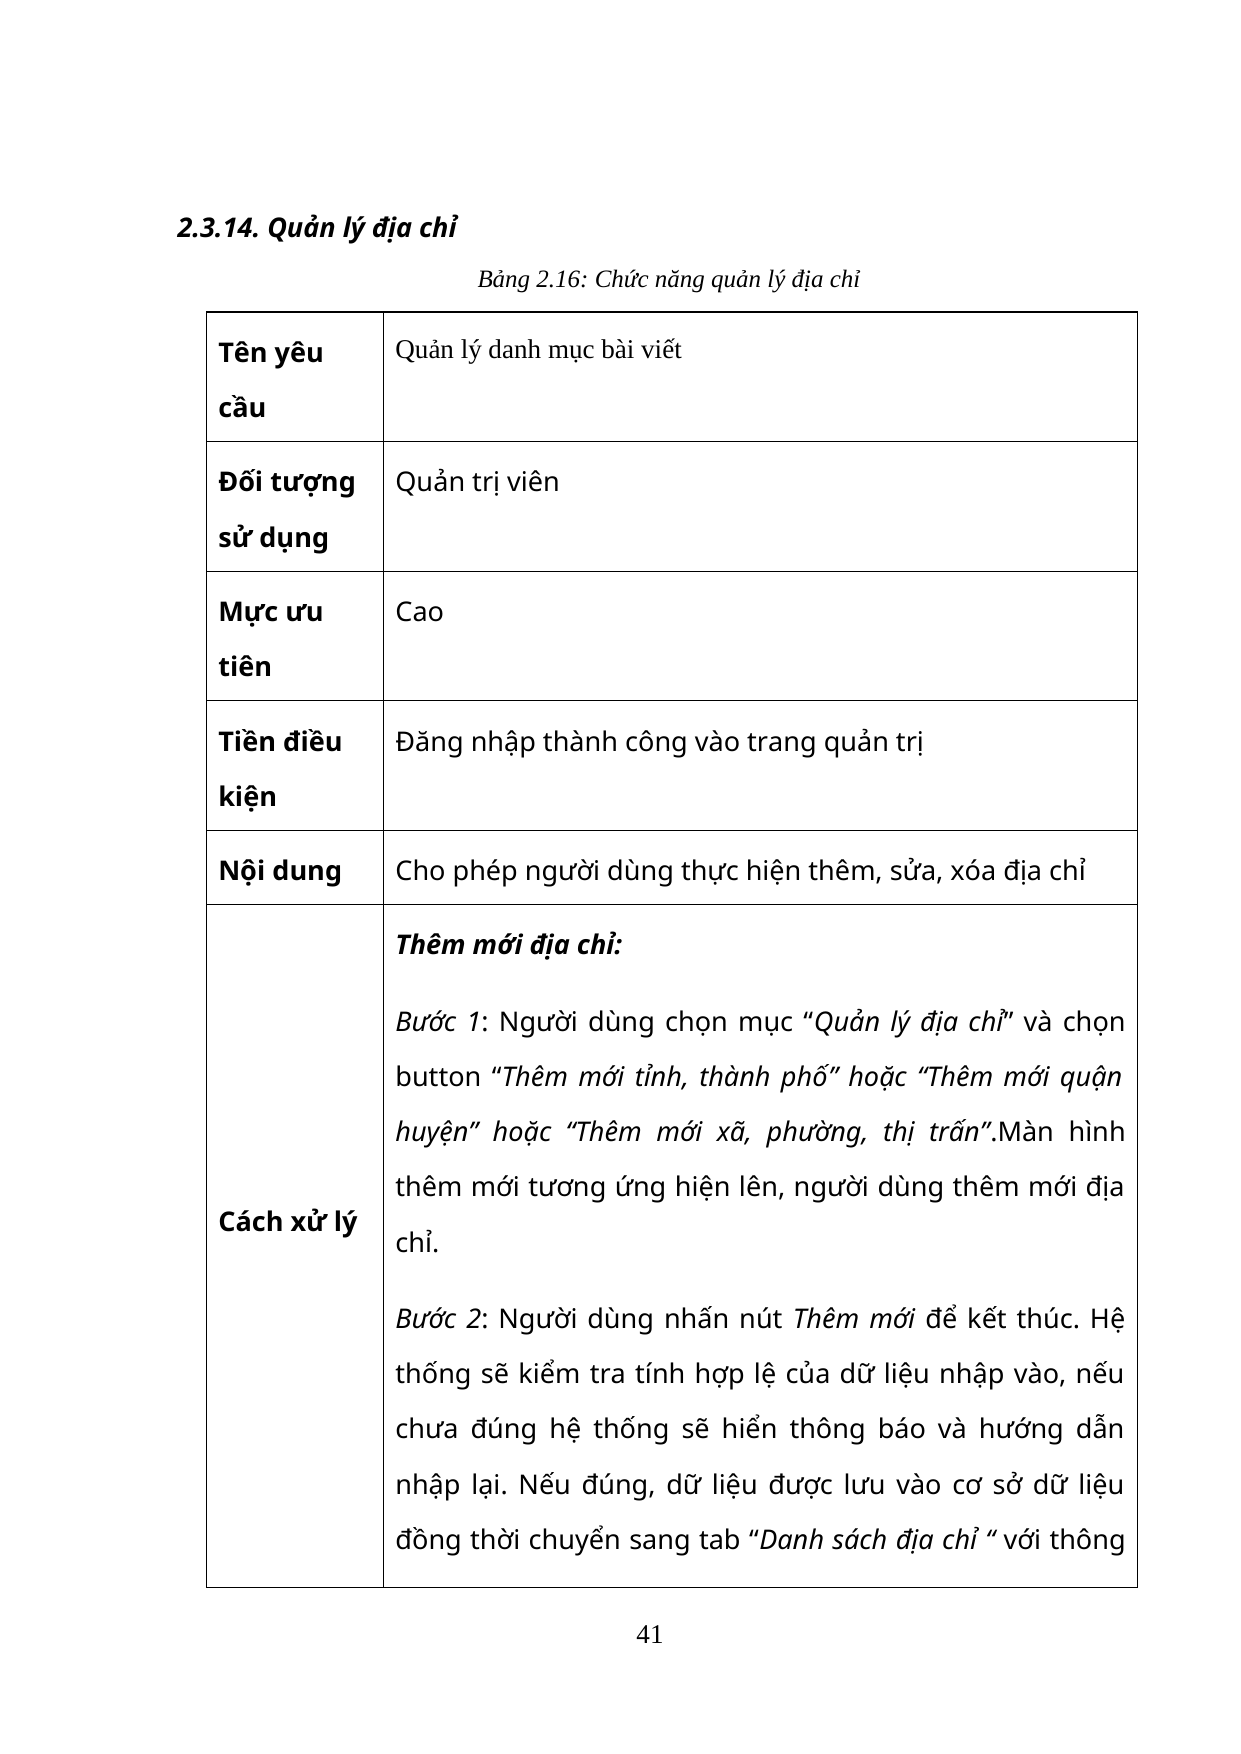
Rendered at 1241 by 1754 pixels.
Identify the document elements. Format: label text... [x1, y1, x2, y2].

table_cell Cho phép người dùng thực hiện thêm, sửa, xóa địa chỉ [384, 831, 1137, 904]
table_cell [207, 905, 383, 1587]
table_header Tên yêu cầu [207, 313, 383, 441]
table_cell Quản trị viên [384, 442, 1137, 571]
table_cell Nội dung [207, 831, 383, 904]
table_cell Đối tượng sử dụng [207, 442, 383, 571]
text Bảng 2.16: Chức năng quản lý địa chỉ [402, 264, 1122, 292]
table_cell Tiền điều kiện [207, 701, 383, 830]
subtitle 2.3.14. Quản lý địa chỉ [177, 208, 1122, 245]
table_header Quản lý danh mục bài viết [384, 313, 1137, 441]
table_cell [384, 905, 1137, 1587]
table_cell Cao [384, 572, 1137, 700]
table_cell Mực ưu tiên [207, 572, 383, 700]
table_cell Đăng nhập thành công vào trang quản trị [384, 701, 1137, 830]
